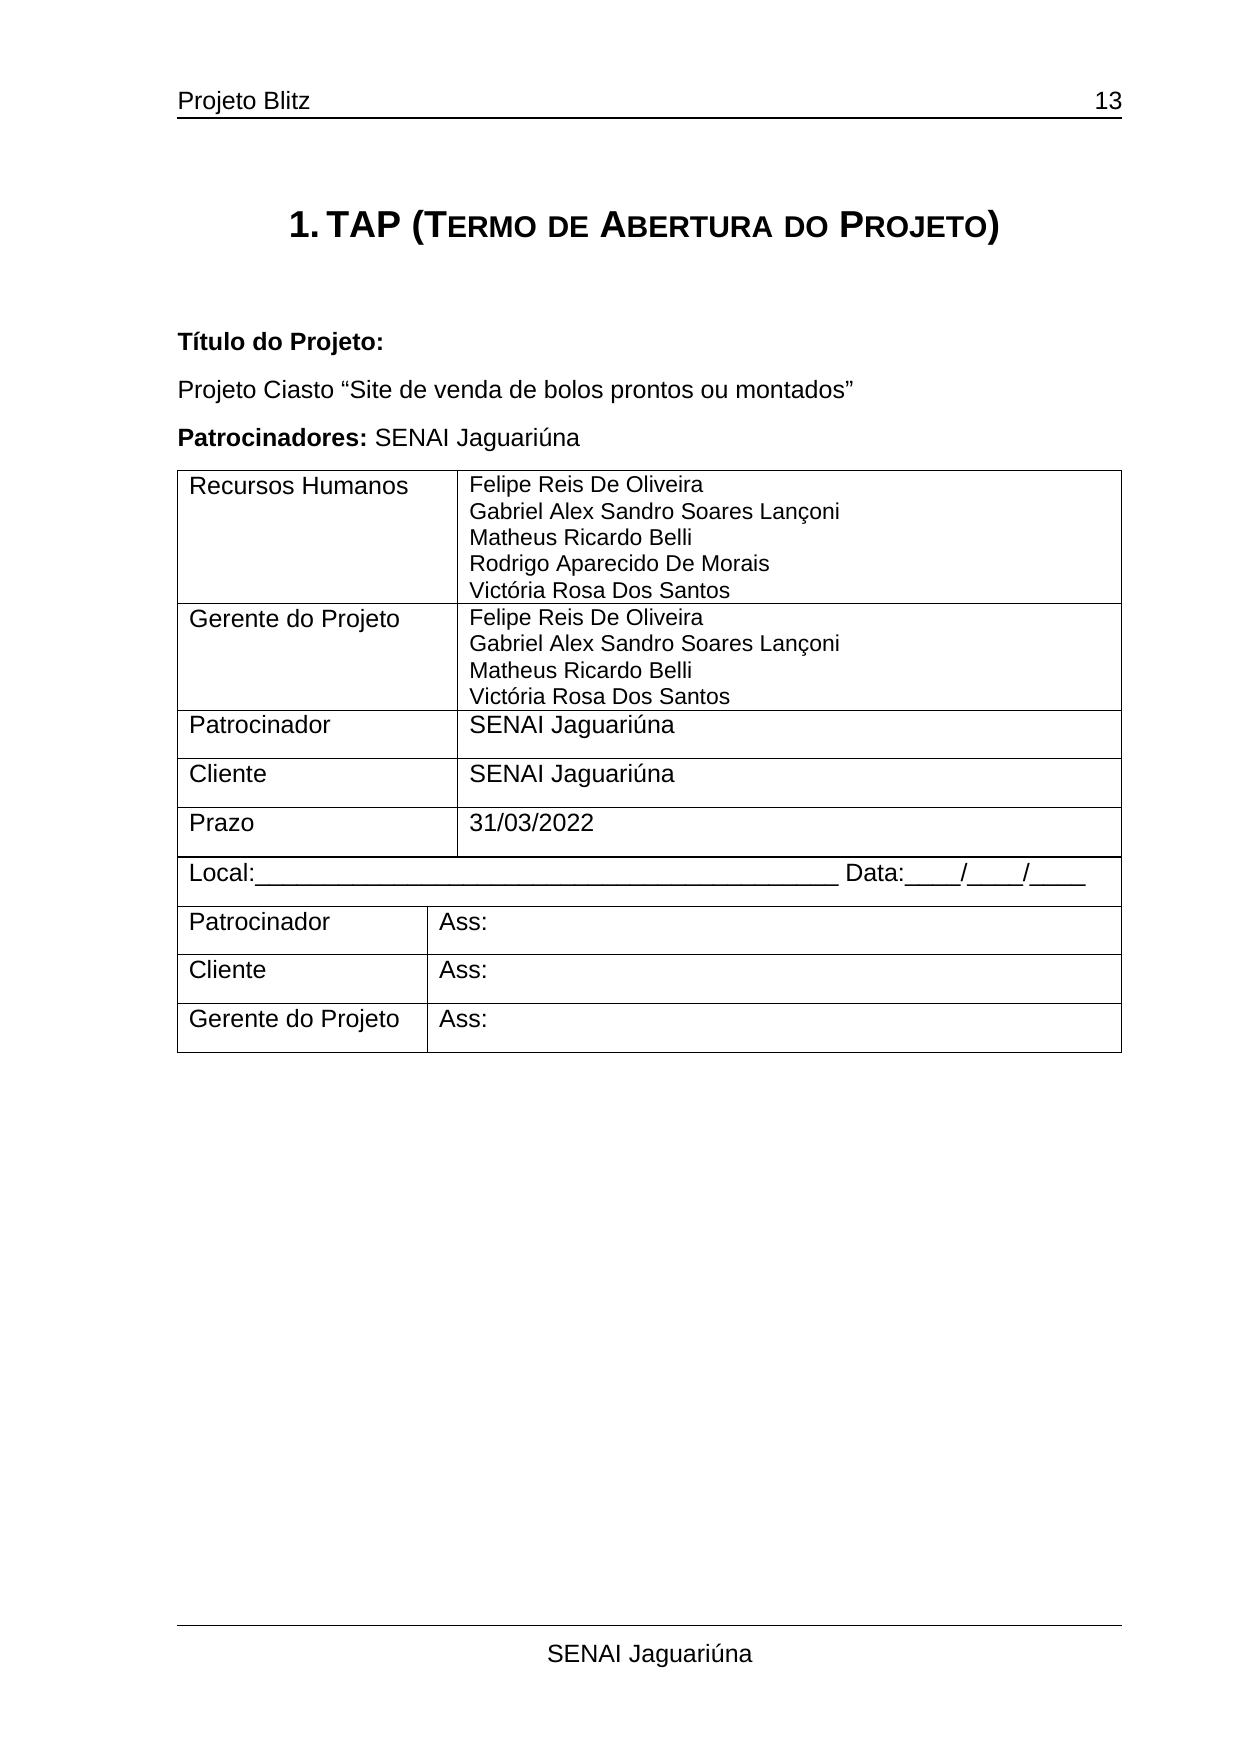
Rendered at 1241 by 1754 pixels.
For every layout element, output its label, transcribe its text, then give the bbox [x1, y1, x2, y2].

table_cell SENAI Jaguariúna [458, 711, 1121, 758]
table_header Felipe Reis De Oliveira Gabriel Alex Sandro Soares Lançoni Matheus Ricardo Belli Rodrigo Aparecido De Morais Victória Rosa Dos Santos [458, 471, 1121, 603]
table_cell Prazo [178, 808, 457, 856]
text Título do Projeto: [177, 327, 1122, 356]
table_cell Cliente [178, 955, 427, 1003]
table_header Local:__________________________________________ Data:____/____/____ [178, 858, 1121, 906]
table_cell Cliente [178, 759, 457, 807]
table_cell Ass: [428, 955, 1121, 1003]
table_cell Patrocinador [178, 711, 457, 758]
table_cell Felipe Reis De Oliveira Gabriel Alex Sandro Soares Lançoni Matheus Ricardo Belli Victória Rosa Dos Santos [458, 604, 1121, 709]
table_cell 31/03/2022 [458, 808, 1121, 856]
table_header Recursos Humanos [178, 471, 457, 603]
table_cell Gerente do Projeto [178, 604, 457, 709]
table_cell Gerente do Projeto [178, 1004, 427, 1052]
text Patrocinadores: SENAI Jaguariúna [177, 422, 1122, 451]
table_cell Patrocinador [178, 907, 427, 954]
text Projeto Ciasto “Site de venda de bolos prontos ou montados” [177, 375, 1122, 403]
table_cell SENAI Jaguariúna [458, 759, 1121, 807]
table_cell Ass: [428, 1004, 1121, 1052]
subtitle TAP (Termo de Abertura do Projeto) [288, 202, 1122, 245]
table_cell Ass: [428, 907, 1121, 954]
